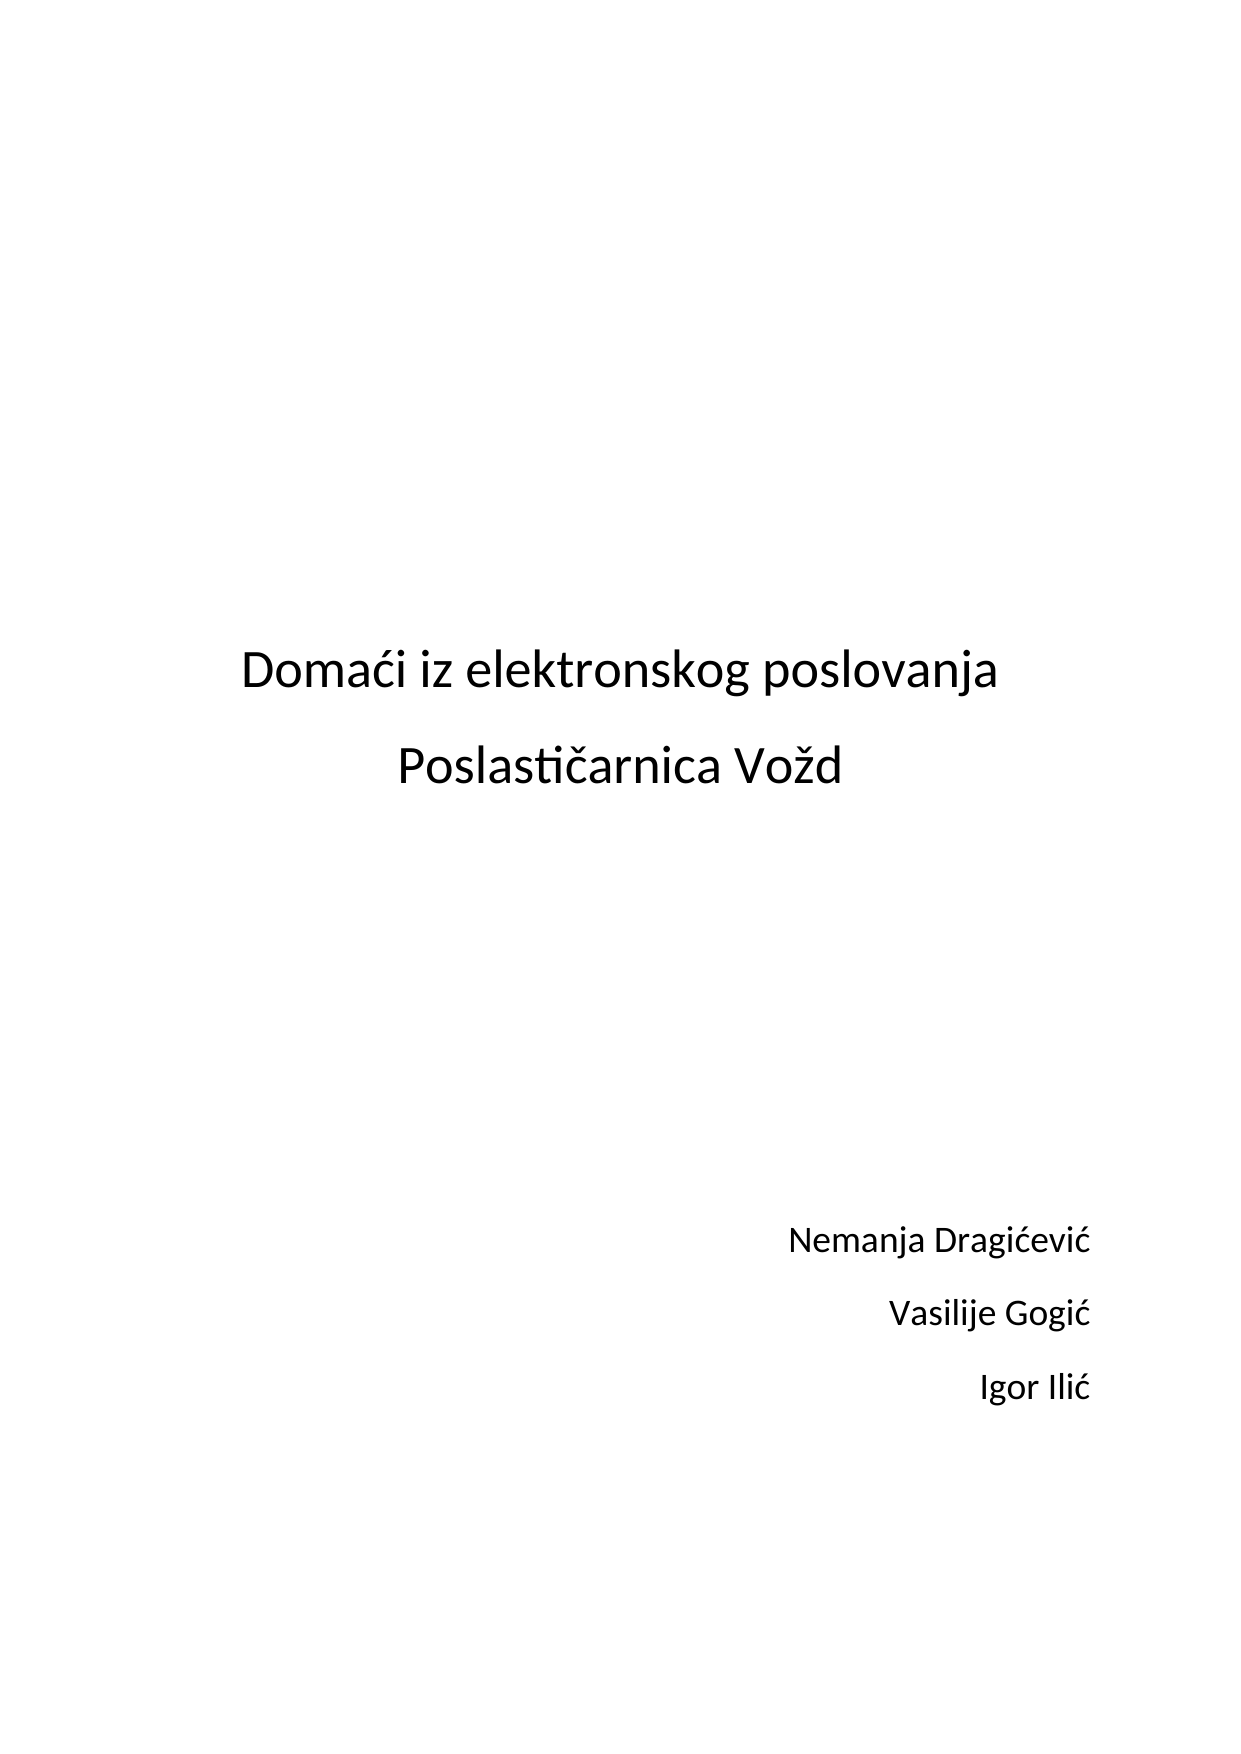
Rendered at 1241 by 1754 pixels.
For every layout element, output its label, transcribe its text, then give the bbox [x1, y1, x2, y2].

text Vasilije Gogić [150, 1289, 1090, 1335]
text Nemanja Dragićević [150, 1216, 1090, 1261]
text Poslastičarnica Vožd [150, 731, 1090, 797]
text Igor Ilić [150, 1363, 1090, 1408]
text Domaći iz elektronskog poslovanja [150, 634, 1090, 701]
